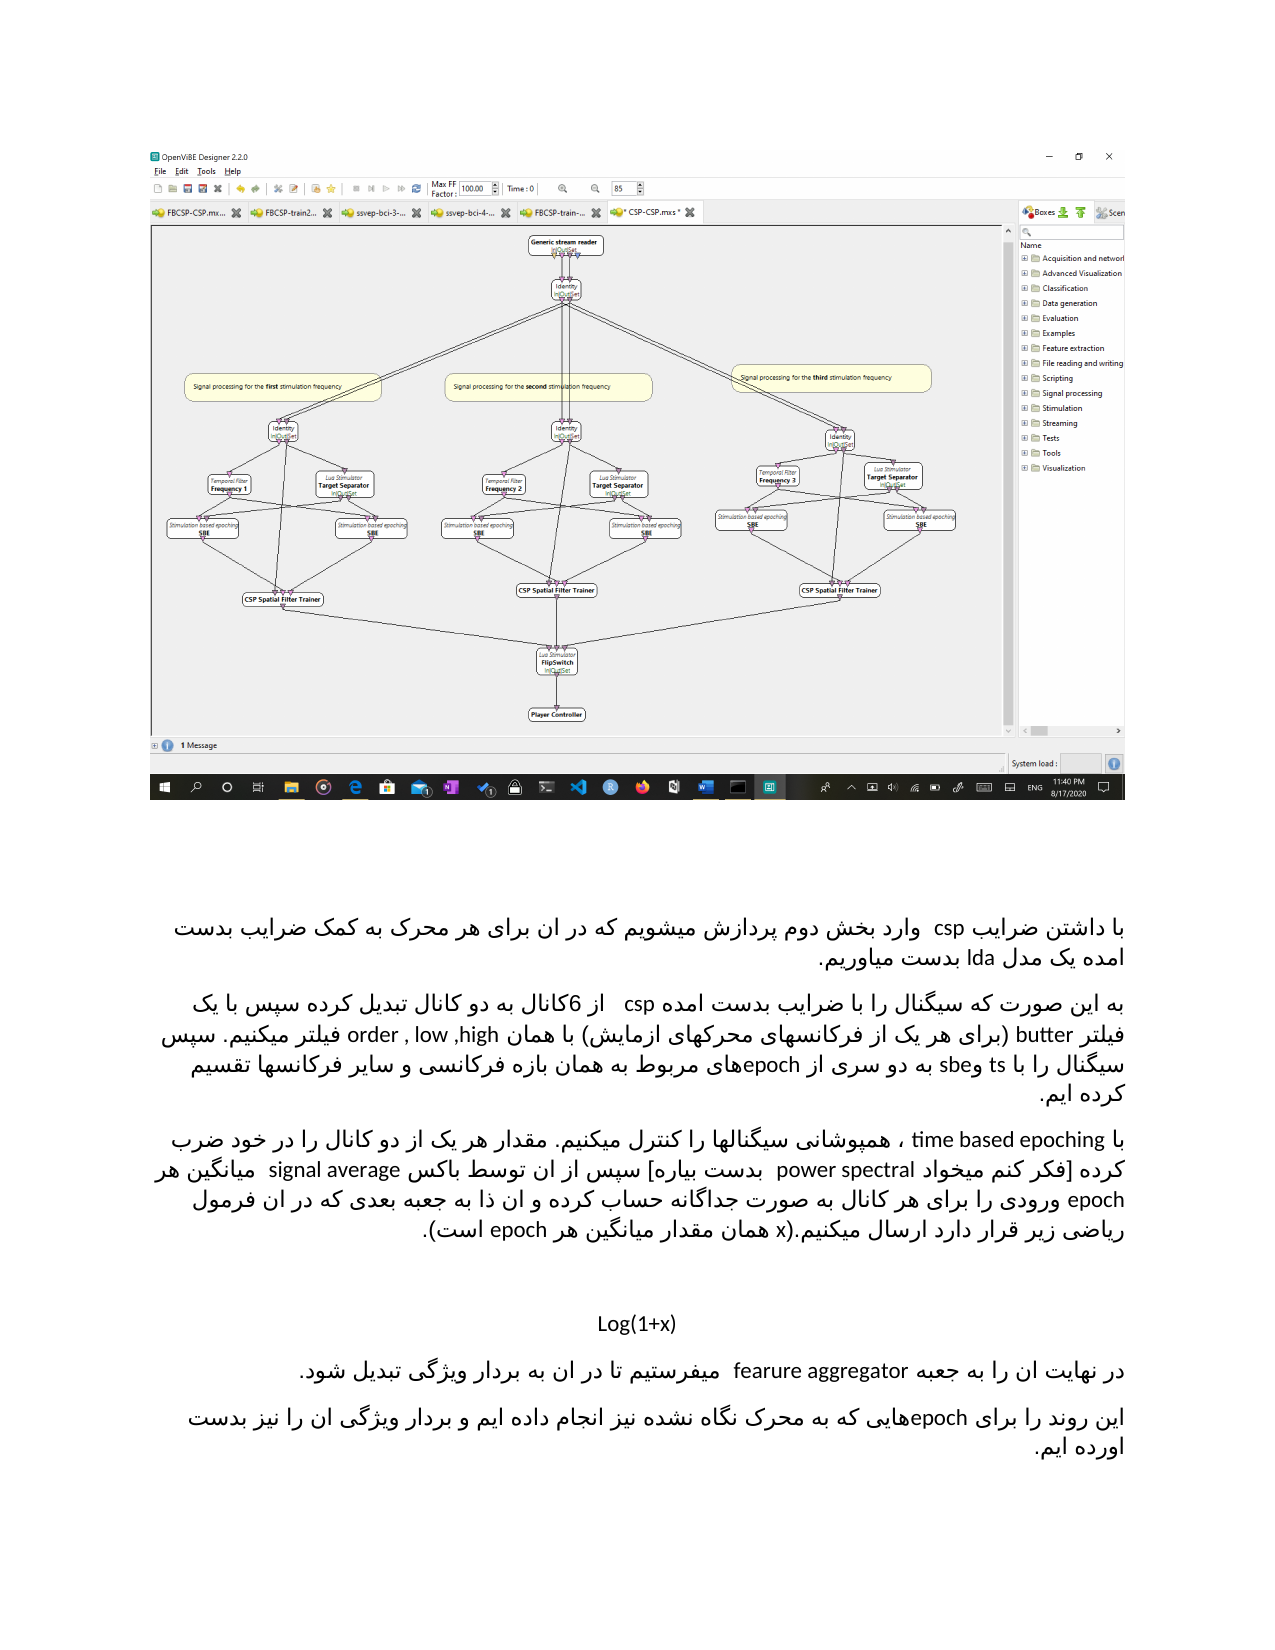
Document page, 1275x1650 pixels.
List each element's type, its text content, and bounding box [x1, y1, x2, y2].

picture [150, 150, 1125, 800]
text در نهایت ان را به جعبه fearure aggregator میفرستیم تا در ان به بردار ویژگی تبدیل شود. [150, 1356, 1125, 1384]
text با داشتن ضرایب csp وارد بخش دوم پردازش میشویم که در ان برای هر محرک به کمک ضرایب بدست امده یک مدل lda بدست میاوریم. [150, 913, 1125, 971]
text به این صورت که سیگنال را با ضرایب بدست امده csp از 6کانال به دو کانال تبدیل کرده سپس با یک فیلتر butter (برای هر یک از فرکانسهای محرکهای ازمایش) با همان order , low ,high فیلتر میکنیم. سپس سیگنال را با ts وsbe به دو سری از epochهای مربوط به همان بازه فرکانسی و سایر فرکانسها تقسیم کرده ایم. [150, 989, 1125, 1106]
text Log(1+x) [150, 1309, 1125, 1337]
text با time based epoching ، همپوشانی سیگنالها را کنترل میکنیم. مقدار هر یک از دو کانال را در خود ضرب کرده [فکر کنم میخواد power spectral بدست بیاره] سپس از ان توسط باکس signal average میانگین هر epoch ورودی را برای هر کانال به صورت جداگانه حساب کرده و ان ذا به جعبه بعدی که در ان فرمول ریاضی زیر قرار دارد ارسال میکنیم.(x همان مقدار میانگین هر epoch است). [150, 1125, 1125, 1243]
text این روند را برای epochهایی که به محرک نگاه نشده نیز انجام داده ایم و بردار ویژگی ان را نیز بدست اورده ایم. [150, 1403, 1125, 1459]
